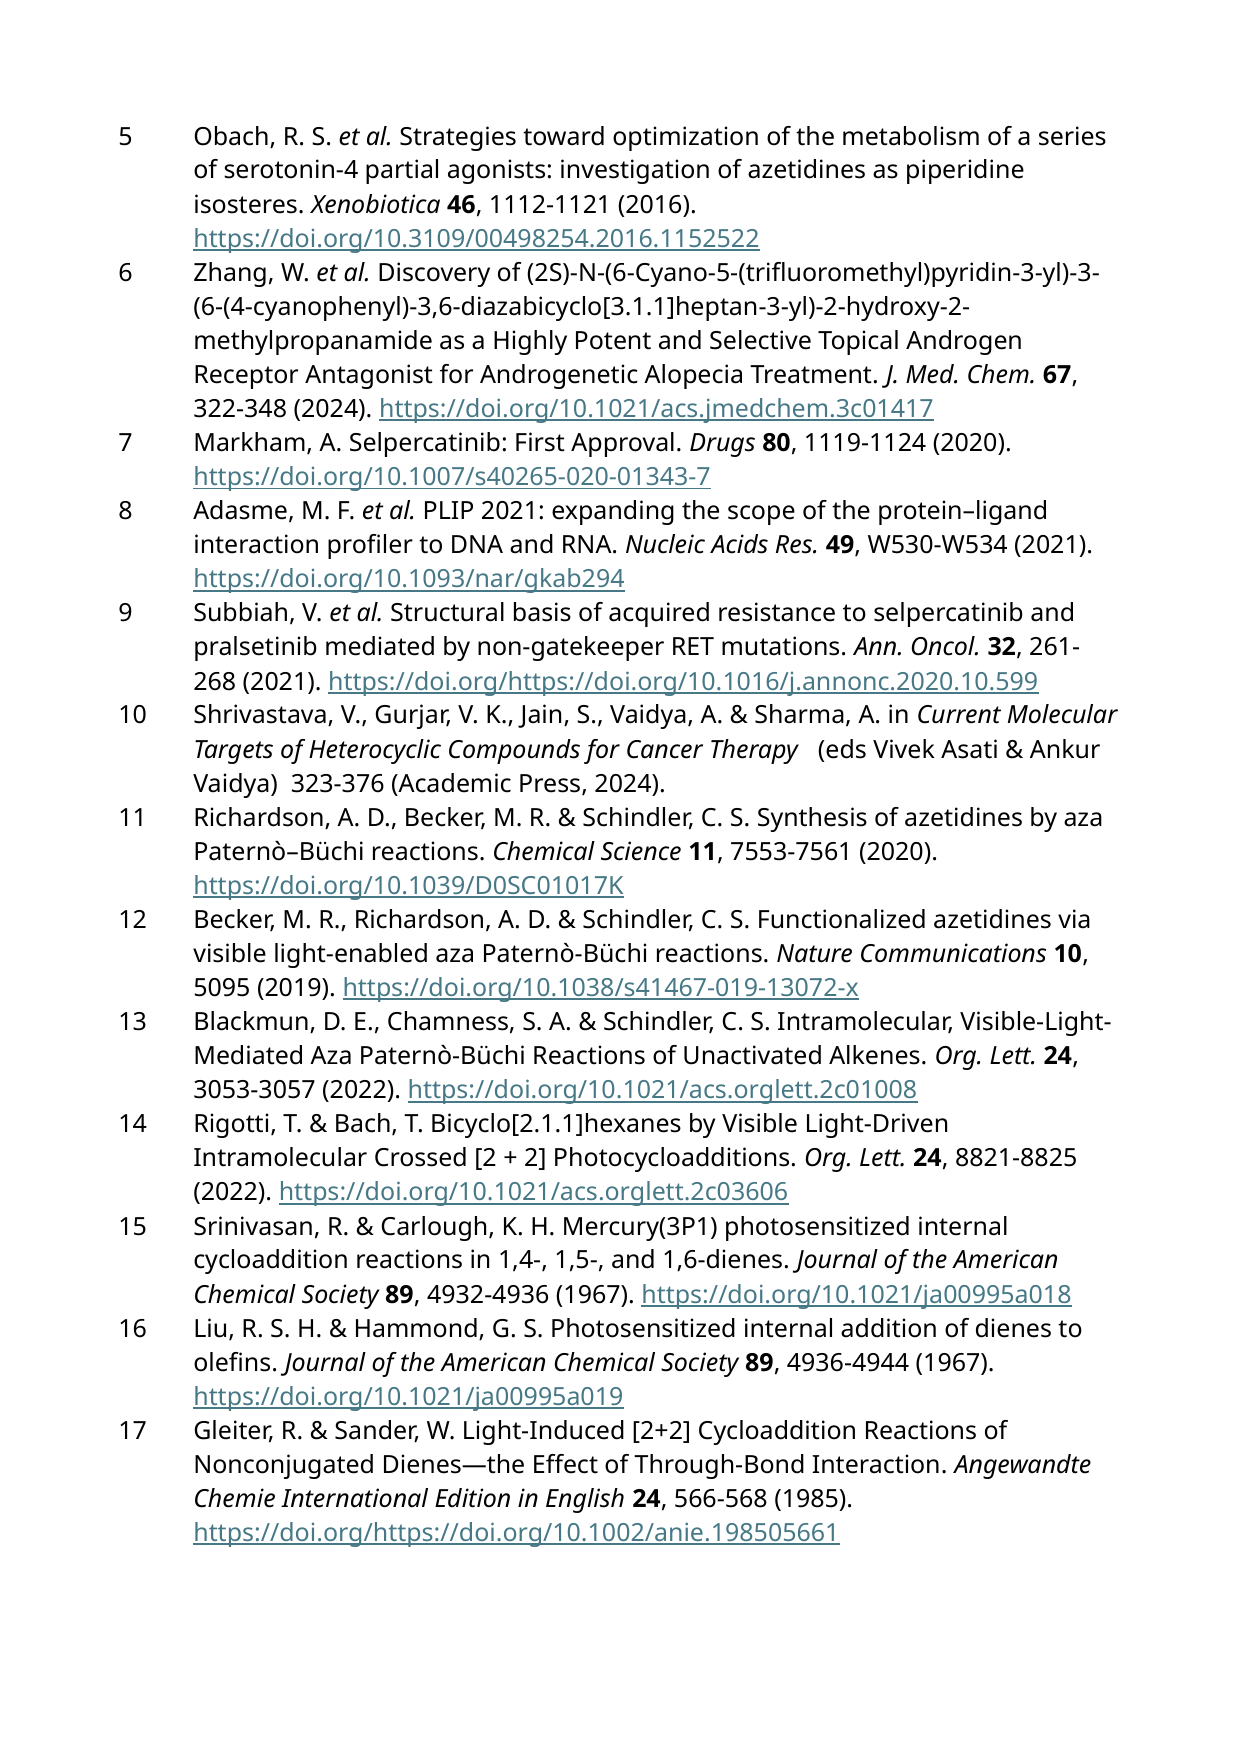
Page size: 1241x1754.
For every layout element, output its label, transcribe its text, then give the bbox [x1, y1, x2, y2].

text 6 Zhang, W. et al. Discovery of (2S)-N-(6-Cyano-5-(trifluoromethyl)pyridin-3-yl)-3-(6-(4-cyanophenyl)-3,6-diazabicyclo[3.1.1]heptan-3-yl)-2-hydroxy-2-methylpropanamide as a Highly Potent and Selective Topical Androgen Receptor Antagonist for Androgenetic Alopecia Treatment. J. Med. Chem. 67, 322-348 (2024). https://doi.org/10.1021/acs.jmedchem.3c01417 [118, 254, 1122, 425]
text 13 Blackmun, D. E., Chamness, S. A. & Schindler, C. S. Intramolecular, Visible-Light-Mediated Aza Paternò-Büchi Reactions of Unactivated Alkenes. Org. Lett. 24, 3053-3057 (2022). https://doi.org/10.1021/acs.orglett.2c01008 [118, 1004, 1122, 1106]
text 5 Obach, R. S. et al. Strategies toward optimization of the metabolism of a series of serotonin-4 partial agonists: investigation of azetidines as piperidine isosteres. Xenobiotica 46, 1112-1121 (2016). https://doi.org/10.3109/00498254.2016.1152522 [118, 118, 1122, 254]
text 16 Liu, R. S. H. & Hammond, G. S. Photosensitized internal addition of dienes to olefins. Journal of the American Chemical Society 89, 4936-4944 (1967). https://doi.org/10.1021/ja00995a019 [118, 1310, 1122, 1412]
text 10 Shrivastava, V., Gurjar, V. K., Jain, S., Vaidya, A. & Sharma, A. in Current Molecular Targets of Heterocyclic Compounds for Cancer Therapy (eds Vivek Asati & Ankur Vaidya) 323-376 (Academic Press, 2024). [118, 697, 1122, 799]
text 7 Markham, A. Selpercatinib: First Approval. Drugs 80, 1119-1124 (2020). https://doi.org/10.1007/s40265-020-01343-7 [118, 425, 1122, 493]
text 12 Becker, M. R., Richardson, A. D. & Schindler, C. S. Functionalized azetidines via visible light-enabled aza Paternò-Büchi reactions. Nature Communications 10, 5095 (2019). https://doi.org/10.1038/s41467-019-13072-x [118, 902, 1122, 1004]
text 15 Srinivasan, R. & Carlough, K. H. Mercury(3P1) photosensitized internal cycloaddition reactions in 1,4-, 1,5-, and 1,6-dienes. Journal of the American Chemical Society 89, 4932-4936 (1967). https://doi.org/10.1021/ja00995a018 [118, 1208, 1122, 1310]
text 17 Gleiter, R. & Sander, W. Light-Induced [2+2] Cycloaddition Reactions of Nonconjugated Dienes—the Effect of Through-Bond Interaction. Angewandte Chemie International Edition in English 24, 566-568 (1985). https://doi.org/https://doi.org/10.1002/anie.198505661 [118, 1412, 1122, 1549]
text 8 Adasme, M. F. et al. PLIP 2021: expanding the scope of the protein–ligand interaction profiler to DNA and RNA. Nucleic Acids Res. 49, W530-W534 (2021). https://doi.org/10.1093/nar/gkab294 [118, 493, 1122, 595]
text 9 Subbiah, V. et al. Structural basis of acquired resistance to selpercatinib and pralsetinib mediated by non-gatekeeper RET mutations. Ann. Oncol. 32, 261-268 (2021). https://doi.org/https://doi.org/10.1016/j.annonc.2020.10.599 [118, 595, 1122, 697]
text 11 Richardson, A. D., Becker, M. R. & Schindler, C. S. Synthesis of azetidines by aza Paternò–Büchi reactions. Chemical Science 11, 7553-7561 (2020). https://doi.org/10.1039/D0SC01017K [118, 799, 1122, 902]
text 14 Rigotti, T. & Bach, T. Bicyclo[2.1.1]hexanes by Visible Light-Driven Intramolecular Crossed [2 + 2] Photocycloadditions. Org. Lett. 24, 8821-8825 (2022). https://doi.org/10.1021/acs.orglett.2c03606 [118, 1106, 1122, 1208]
